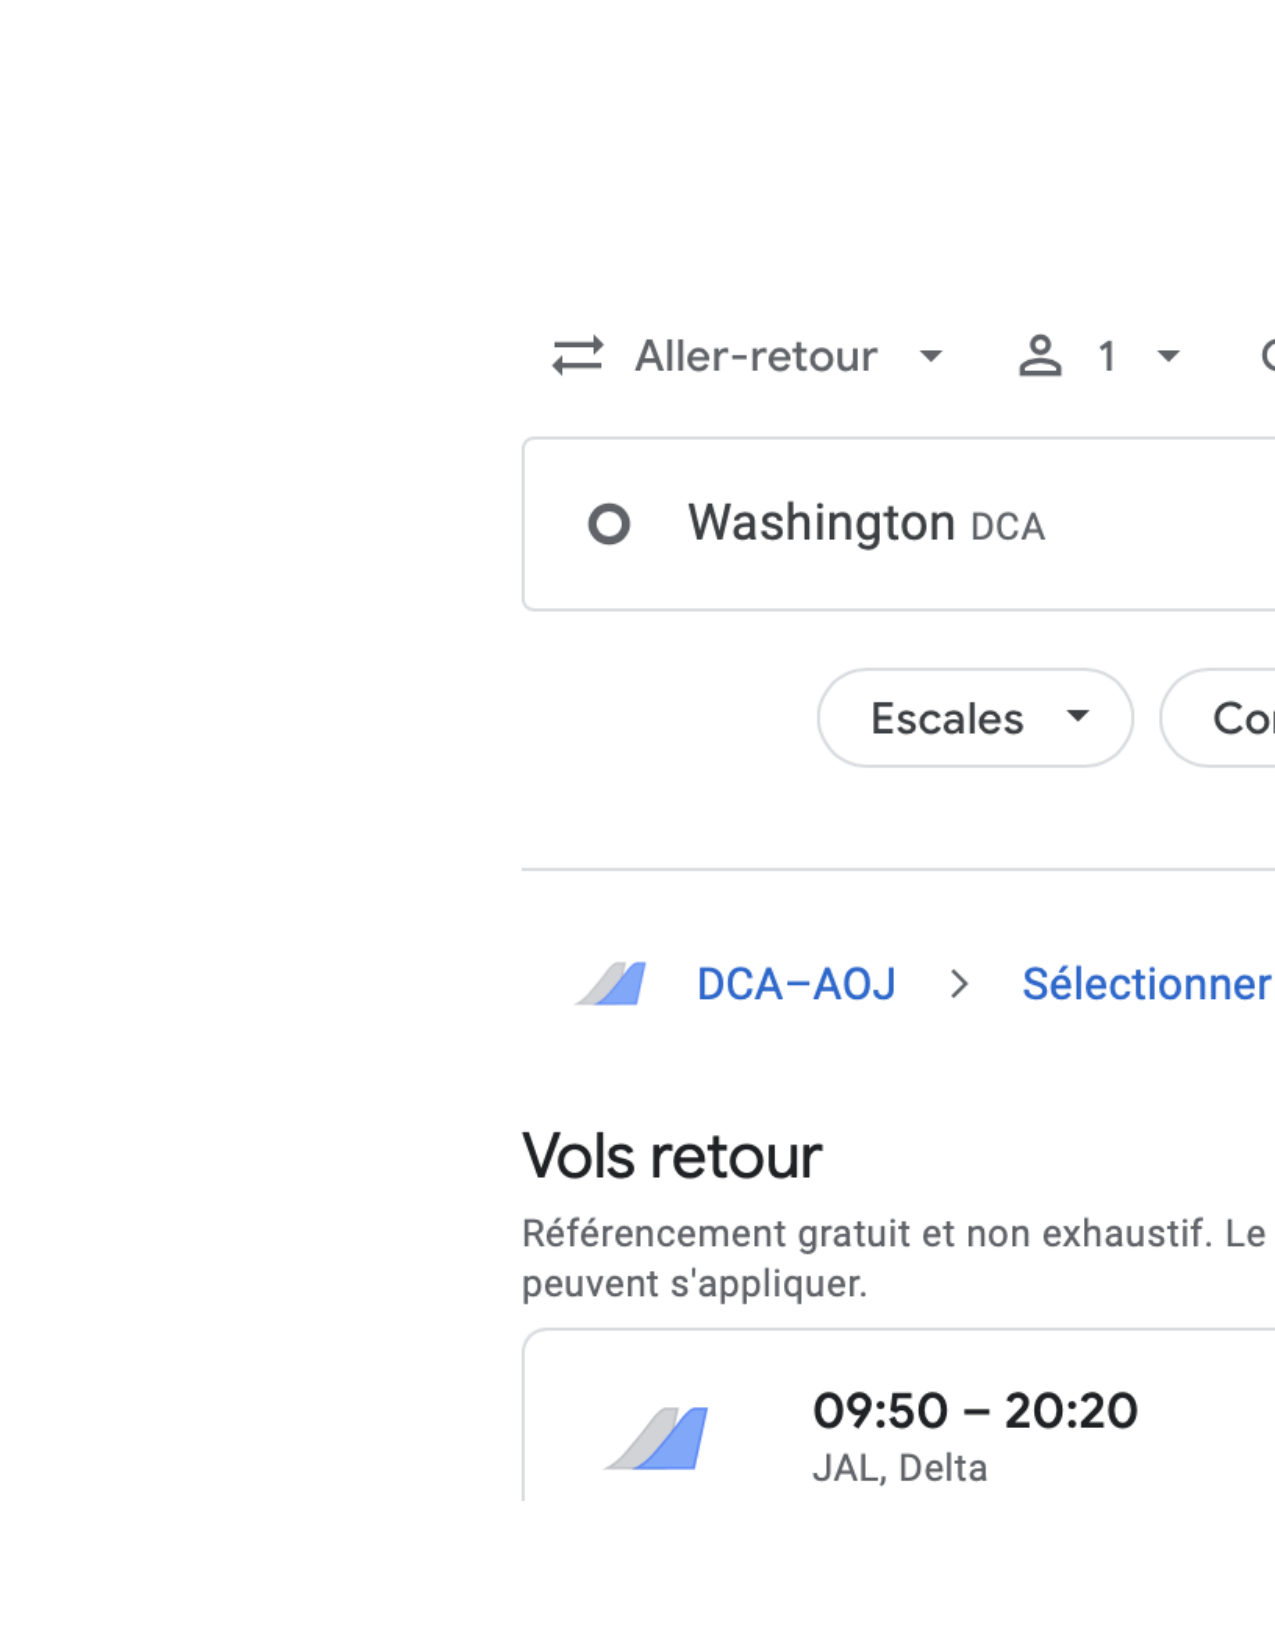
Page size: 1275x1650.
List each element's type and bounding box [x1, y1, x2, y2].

picture [150, 150, 1275, 1501]
